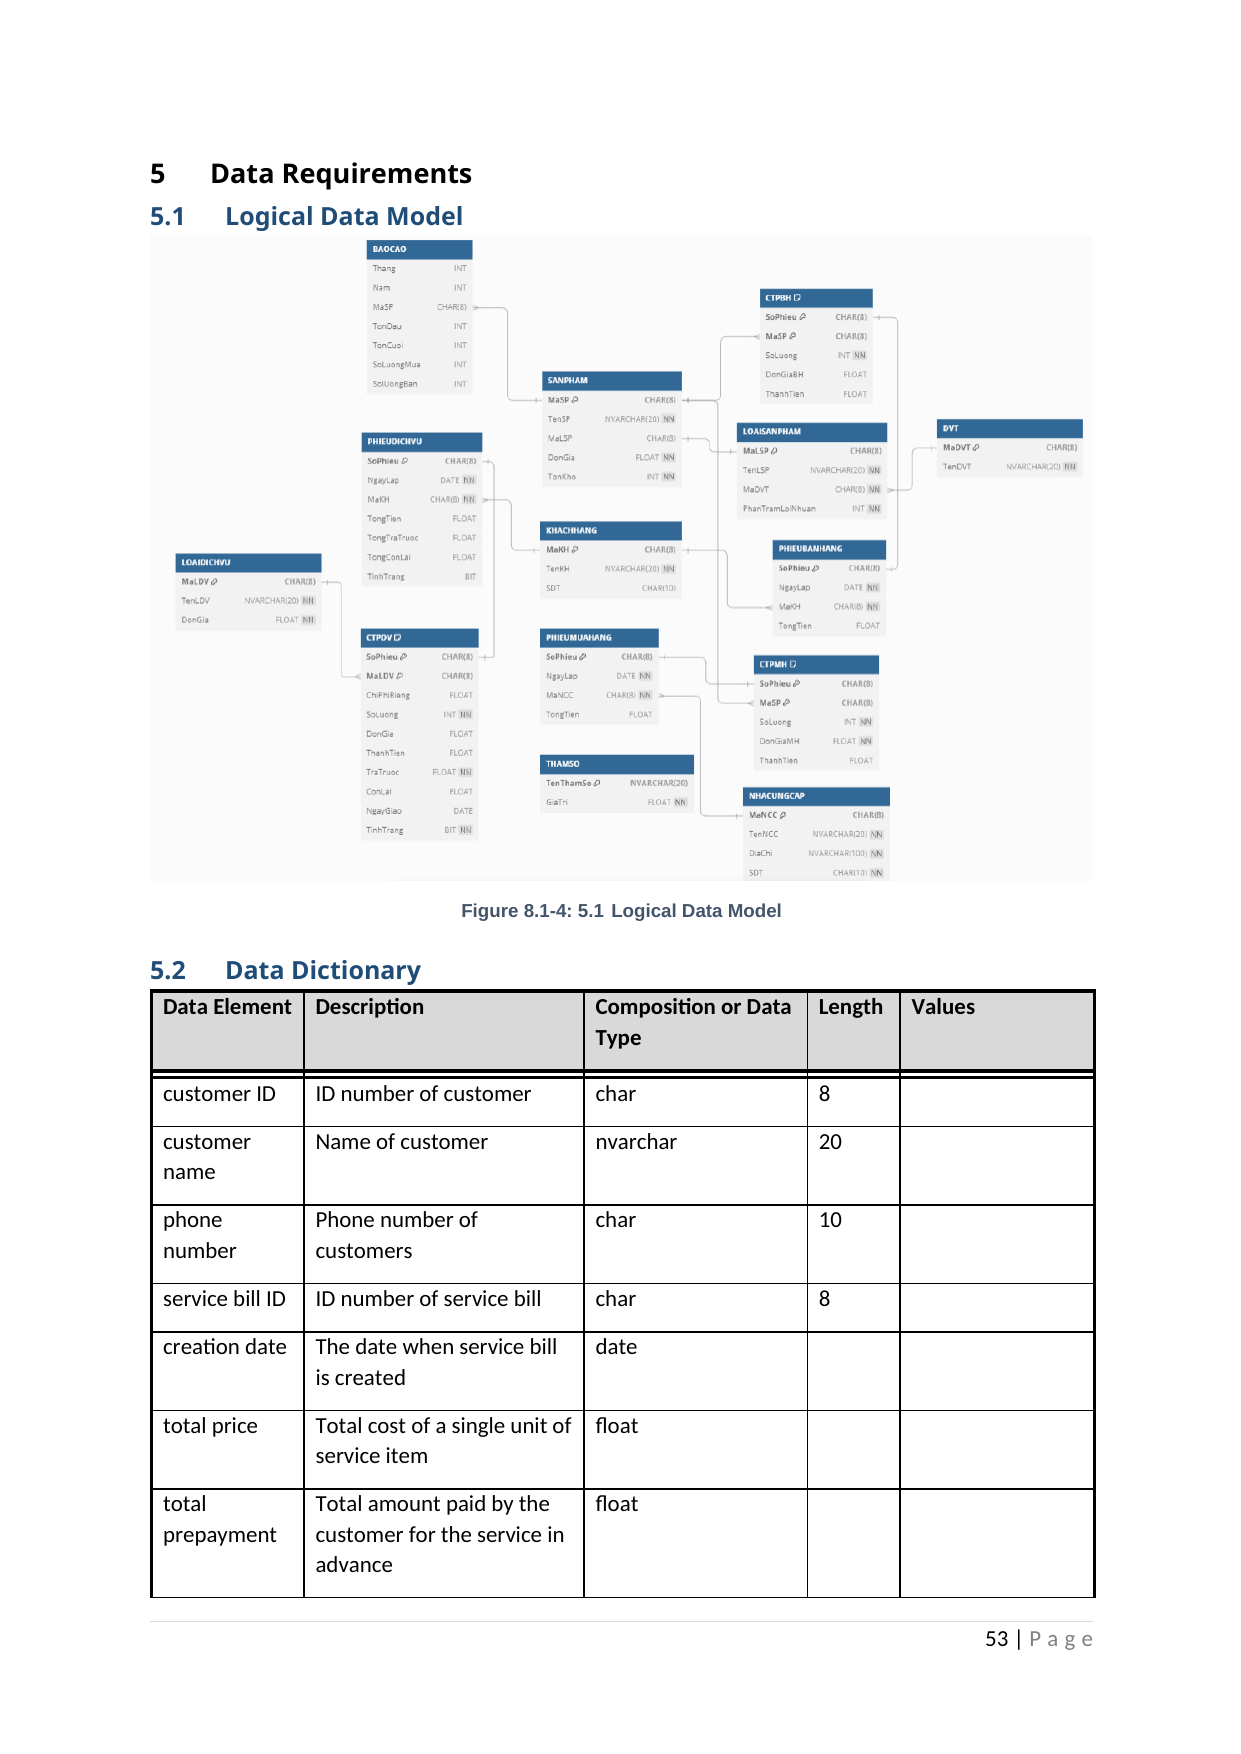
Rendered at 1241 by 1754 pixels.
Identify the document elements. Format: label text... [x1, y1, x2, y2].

table_cell [901, 1206, 1093, 1283]
table_cell creation date [153, 1333, 303, 1409]
subtitle Data Dictionary [150, 952, 1093, 987]
table_cell date [585, 1333, 807, 1409]
table_cell Name of customer [305, 1127, 583, 1204]
table_cell 20 [808, 1127, 899, 1204]
table_cell The date when service bill is created [305, 1333, 583, 1409]
picture [150, 235, 1093, 881]
table_header Composition or Data Type [585, 993, 807, 1069]
table_header Description [305, 993, 583, 1069]
table_cell total price [153, 1411, 303, 1488]
table_cell nvarchar [585, 1127, 807, 1204]
table_header Values [901, 993, 1093, 1069]
table_cell customer name [153, 1127, 303, 1204]
table_cell char [585, 1284, 807, 1331]
table_cell [808, 1490, 899, 1597]
table_cell [901, 1079, 1093, 1126]
table_cell service bill ID [153, 1284, 303, 1331]
table_cell Total amount paid by the customer for the service in advance [305, 1490, 583, 1597]
table_cell char [585, 1206, 807, 1283]
table_cell ID number of service bill [305, 1284, 583, 1331]
table_cell float [585, 1490, 807, 1597]
table_cell [901, 1411, 1093, 1488]
table_cell [901, 1284, 1093, 1331]
table_header Length [808, 993, 899, 1069]
table_cell Total cost of a single unit of service item [305, 1411, 583, 1488]
table_cell char [585, 1079, 807, 1126]
table_header Data Element [153, 993, 303, 1069]
table_cell customer ID [153, 1079, 303, 1126]
table_cell ID number of customer [305, 1079, 583, 1126]
table_cell 8 [808, 1284, 899, 1331]
table_cell [901, 1333, 1093, 1409]
table_cell [808, 1333, 899, 1409]
table_cell [808, 1411, 899, 1488]
table_cell phone number [153, 1206, 303, 1283]
table_cell float [585, 1411, 807, 1488]
table_cell 8 [808, 1079, 899, 1126]
subtitle Data Requirements [150, 154, 1093, 191]
table_cell [901, 1490, 1093, 1597]
table_cell [901, 1127, 1093, 1204]
subtitle Logical Data Model [150, 198, 1093, 232]
table_cell Phone number of customers [305, 1206, 583, 1283]
table_cell 10 [808, 1206, 899, 1283]
table_cell total prepayment [153, 1490, 303, 1597]
